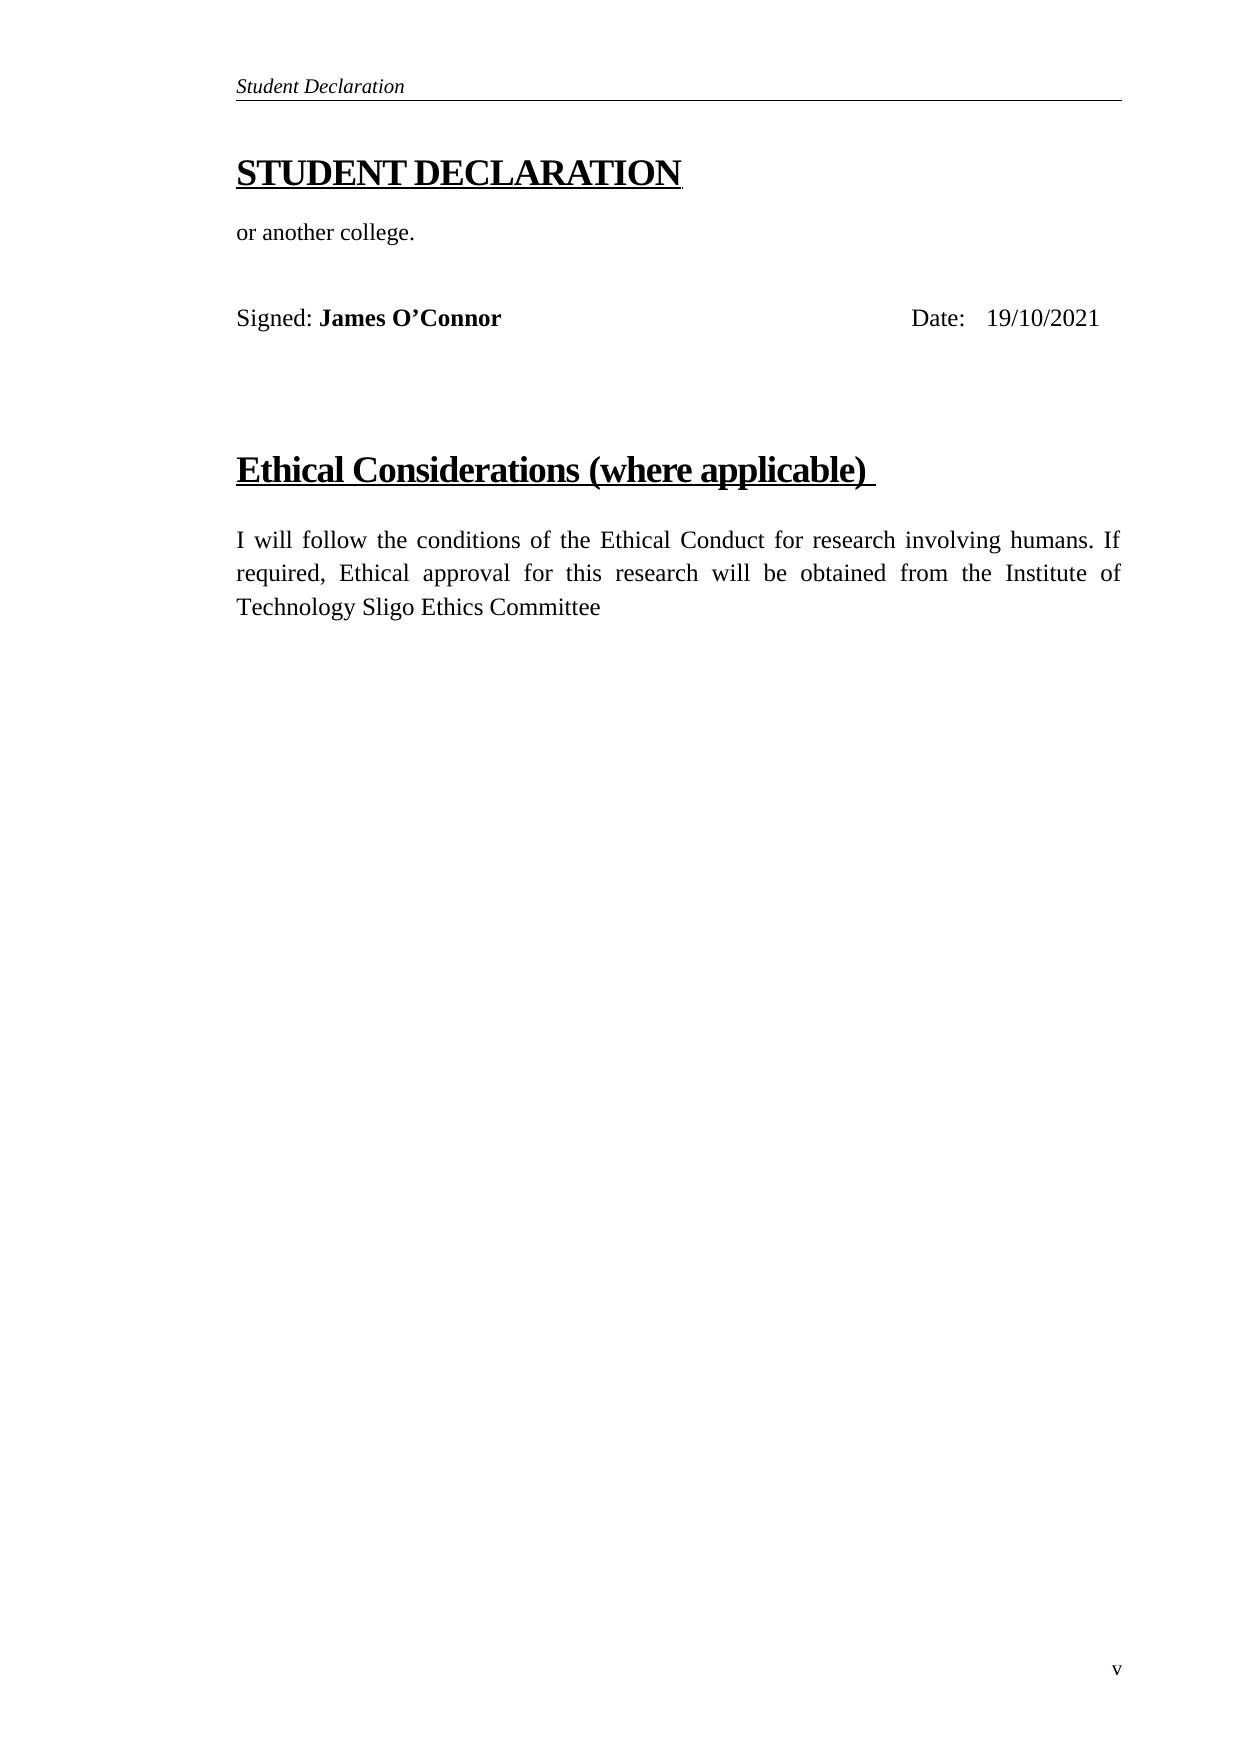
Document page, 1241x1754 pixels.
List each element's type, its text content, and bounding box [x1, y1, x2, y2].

text Signed: James O’Connor Date: 19/10/2021 [236, 303, 1122, 332]
text I will follow the conditions of the Ethical Conduct for research involving humans. If required, Ethical approval for this research will be obtained from the Institute of Technology Sligo Ethics Committee [236, 526, 1122, 620]
title STUDENT DECLARATION [236, 150, 1122, 193]
title Ethical Considerations (where applicable) [236, 447, 1122, 490]
